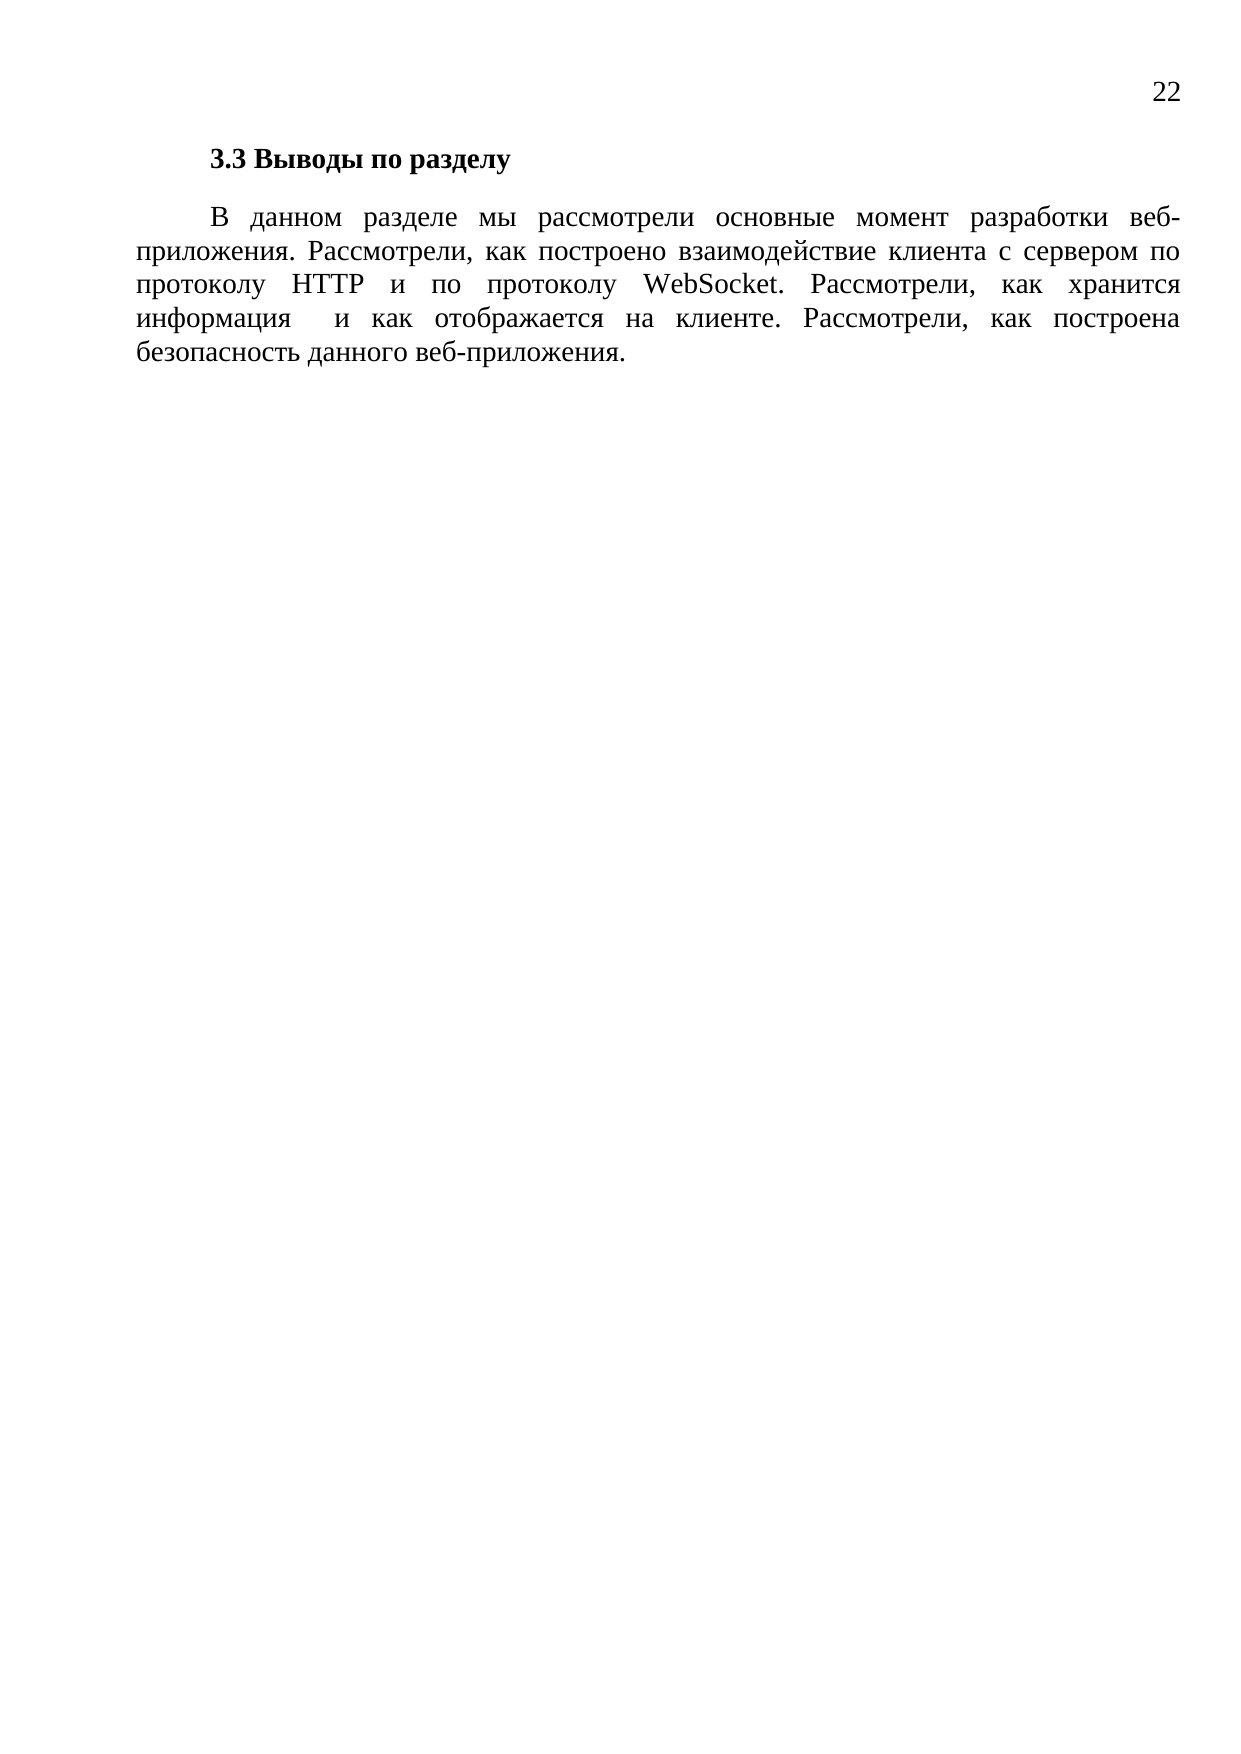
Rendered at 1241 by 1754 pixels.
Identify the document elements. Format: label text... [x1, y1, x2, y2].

text В данном разделе мы рассмотрели основные момент разработки веб-приложения. Рассмотрели, как построено взаимодействие клиента с сервером по протоколу HTTP и по протоколу WebSocket. Рассмотрели, как хранится информация и как отображается на клиенте. Рассмотрели, как построена безопасность данного веб-приложения. [136, 199, 1181, 367]
subtitle 3.3 Выводы по разделу [136, 141, 1181, 174]
